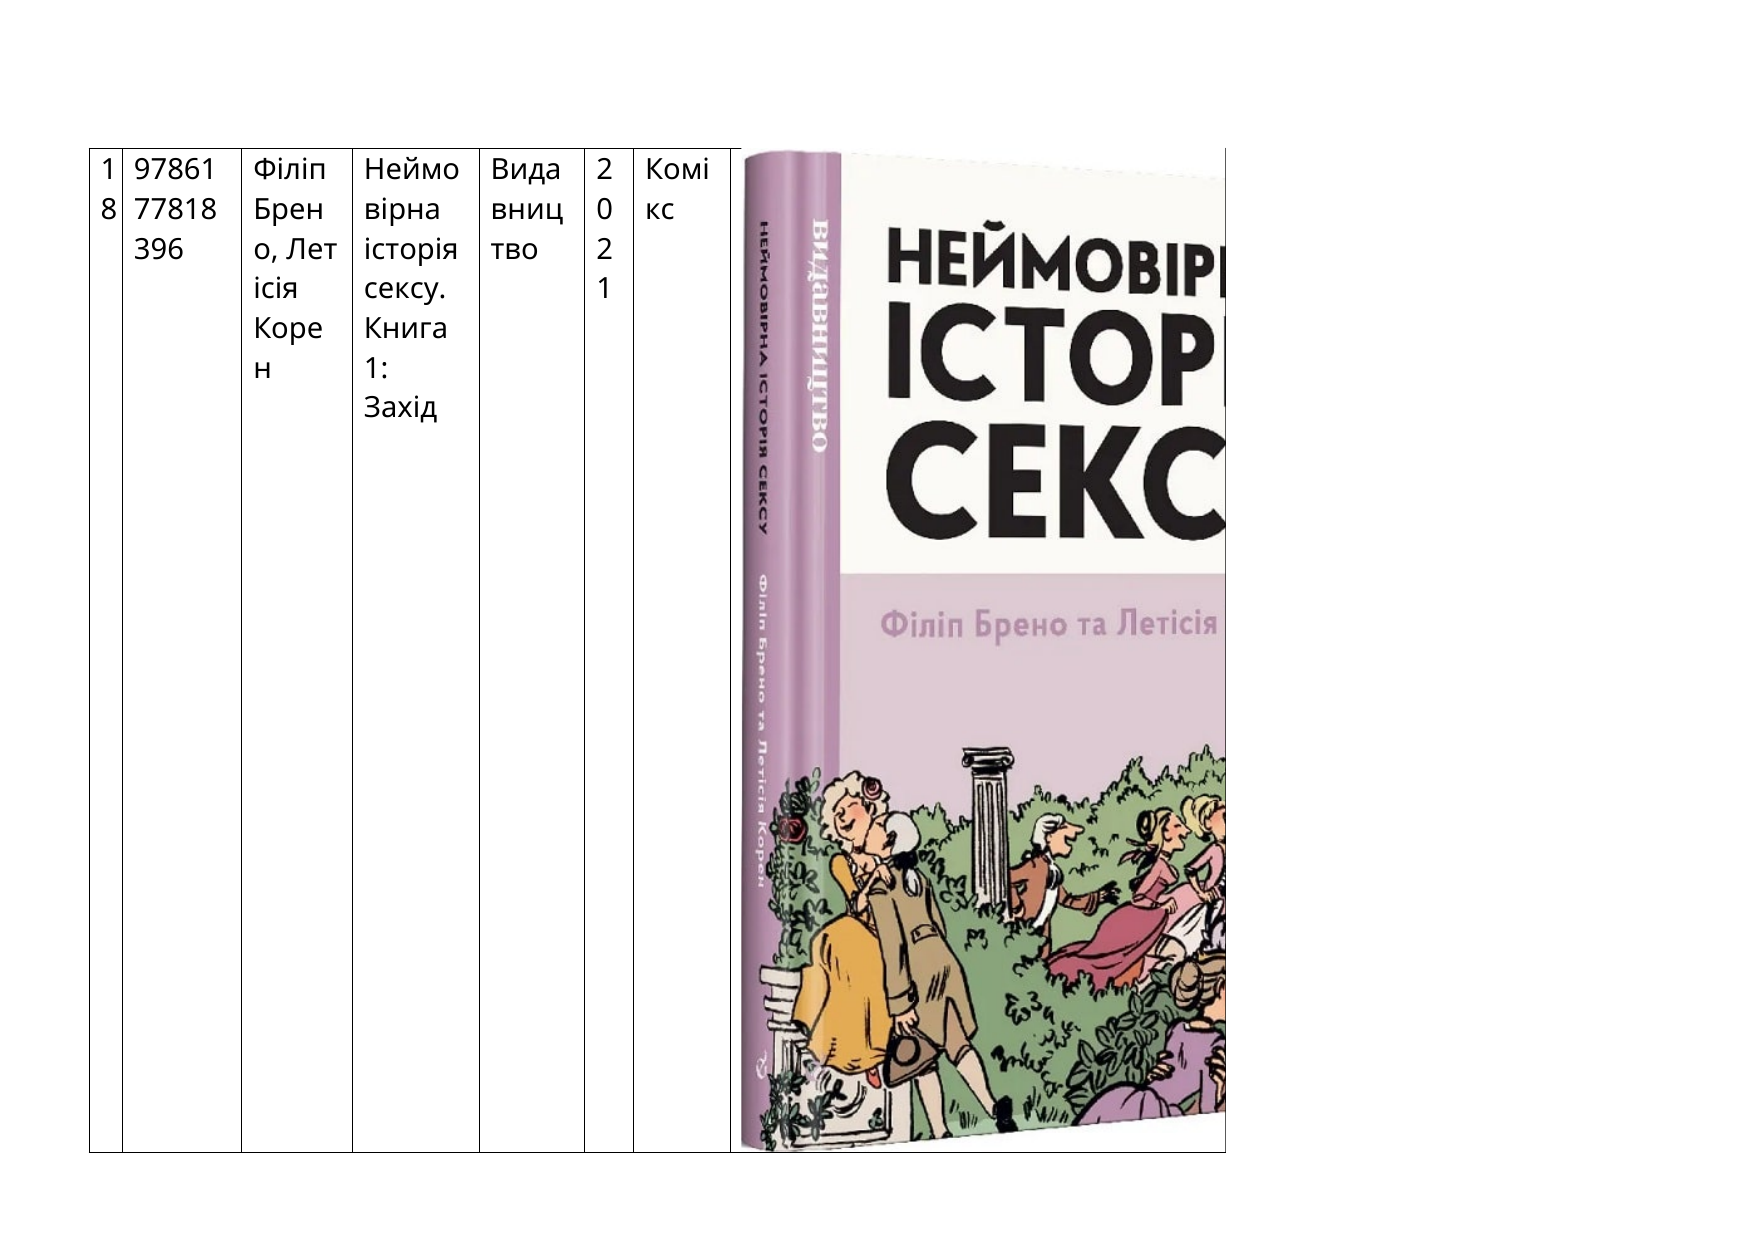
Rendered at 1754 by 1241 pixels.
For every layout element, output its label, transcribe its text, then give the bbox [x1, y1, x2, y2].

table_cell Неймовірна історія сексу. Книга 1: Захід [353, 149, 479, 1152]
table_cell Філіп Брено, Летісія Корен [242, 149, 352, 1152]
picture [741, 148, 1226, 1152]
table_cell Комікс [634, 149, 730, 1152]
table_cell Видавництво [480, 149, 584, 1152]
table_cell 18 [90, 149, 122, 1152]
table_cell 9786177818396 [123, 149, 241, 1152]
table_cell [731, 149, 741, 1152]
table_cell 2021 [585, 149, 633, 1152]
